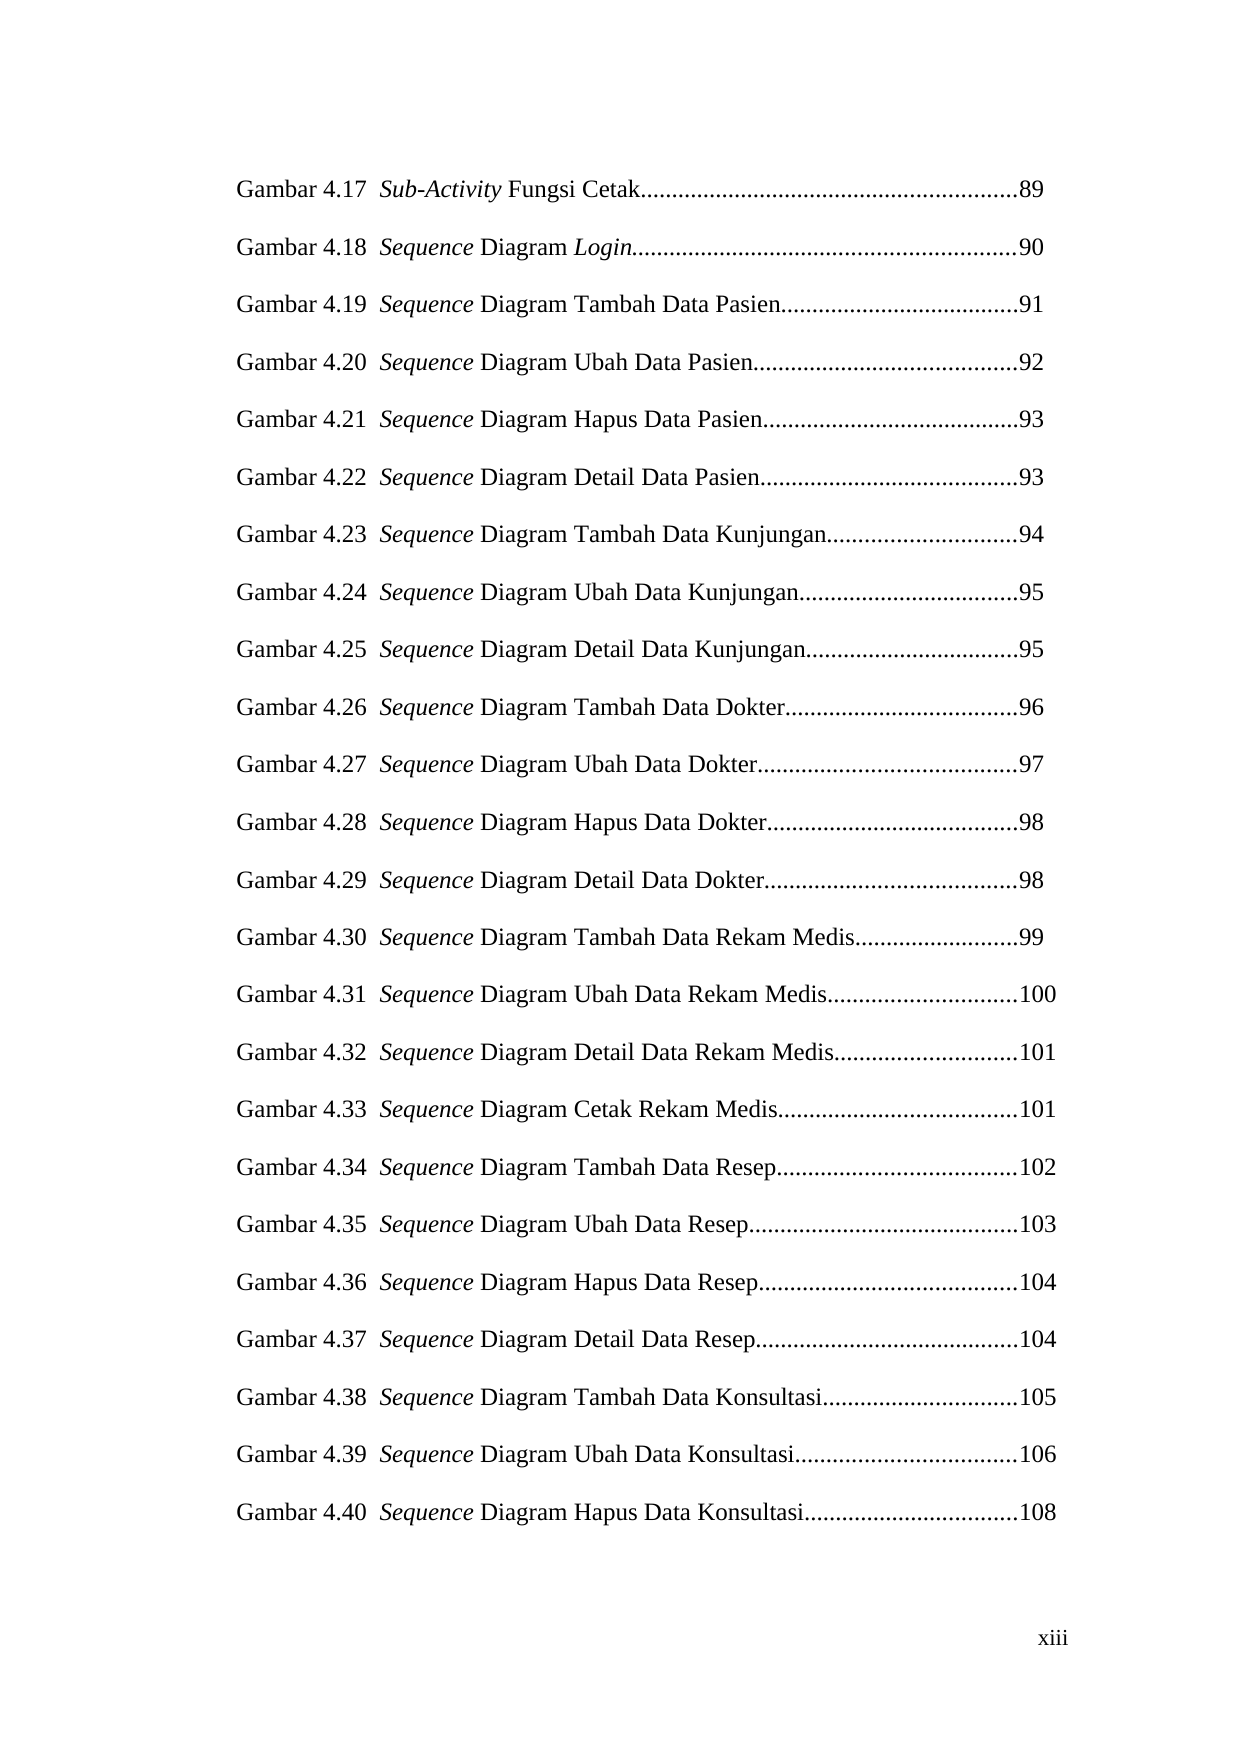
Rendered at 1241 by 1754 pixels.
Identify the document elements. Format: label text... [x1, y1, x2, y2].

text Gambar 4.17 Sub-Activity Fungsi Cetak 89 [236, 174, 1209, 203]
text Gambar 4.23 Sequence Diagram Tambah Data Kunjungan 94 [236, 519, 1209, 548]
text Gambar 4.22 Sequence Diagram Detail Data Pasien 93 [236, 462, 1209, 491]
text Gambar 4.21 Sequence Diagram Hapus Data Pasien 93 [236, 404, 1209, 433]
text Gambar 4.25 Sequence Diagram Detail Data Kunjungan 95 [236, 634, 1209, 663]
text Gambar 4.20 Sequence Diagram Ubah Data Pasien 92 [236, 347, 1209, 376]
text Gambar 4.35 Sequence Diagram Ubah Data Resep 103 [236, 1209, 1209, 1238]
text Gambar 4.33 Sequence Diagram Cetak Rekam Medis 101 [236, 1094, 1209, 1123]
text Gambar 4.31 Sequence Diagram Ubah Data Rekam Medis 100 [236, 979, 1209, 1008]
text Gambar 4.18 Sequence Diagram Login 90 [236, 232, 1209, 261]
text Gambar 4.30 Sequence Diagram Tambah Data Rekam Medis 99 [236, 922, 1209, 951]
text Gambar 4.19 Sequence Diagram Tambah Data Pasien 91 [236, 289, 1209, 318]
text Gambar 4.26 Sequence Diagram Tambah Data Dokter 96 [236, 692, 1209, 721]
text Gambar 4.38 Sequence Diagram Tambah Data Konsultasi 105 [236, 1382, 1209, 1411]
text Gambar 4.28 Sequence Diagram Hapus Data Dokter 98 [236, 807, 1209, 836]
text Gambar 4.36 Sequence Diagram Hapus Data Resep 104 [236, 1267, 1209, 1296]
text Gambar 4.34 Sequence Diagram Tambah Data Resep 102 [236, 1152, 1209, 1181]
text Gambar 4.24 Sequence Diagram Ubah Data Kunjungan 95 [236, 577, 1209, 606]
text Gambar 4.27 Sequence Diagram Ubah Data Dokter 97 [236, 749, 1209, 778]
text Gambar 4.40 Sequence Diagram Hapus Data Konsultasi 108 [236, 1497, 1209, 1526]
text Gambar 4.32 Sequence Diagram Detail Data Rekam Medis 101 [236, 1037, 1209, 1066]
text Gambar 4.29 Sequence Diagram Detail Data Dokter 98 [236, 865, 1209, 893]
text Gambar 4.39 Sequence Diagram Ubah Data Konsultasi 106 [236, 1439, 1209, 1468]
text Gambar 4.37 Sequence Diagram Detail Data Resep 104 [236, 1324, 1209, 1353]
